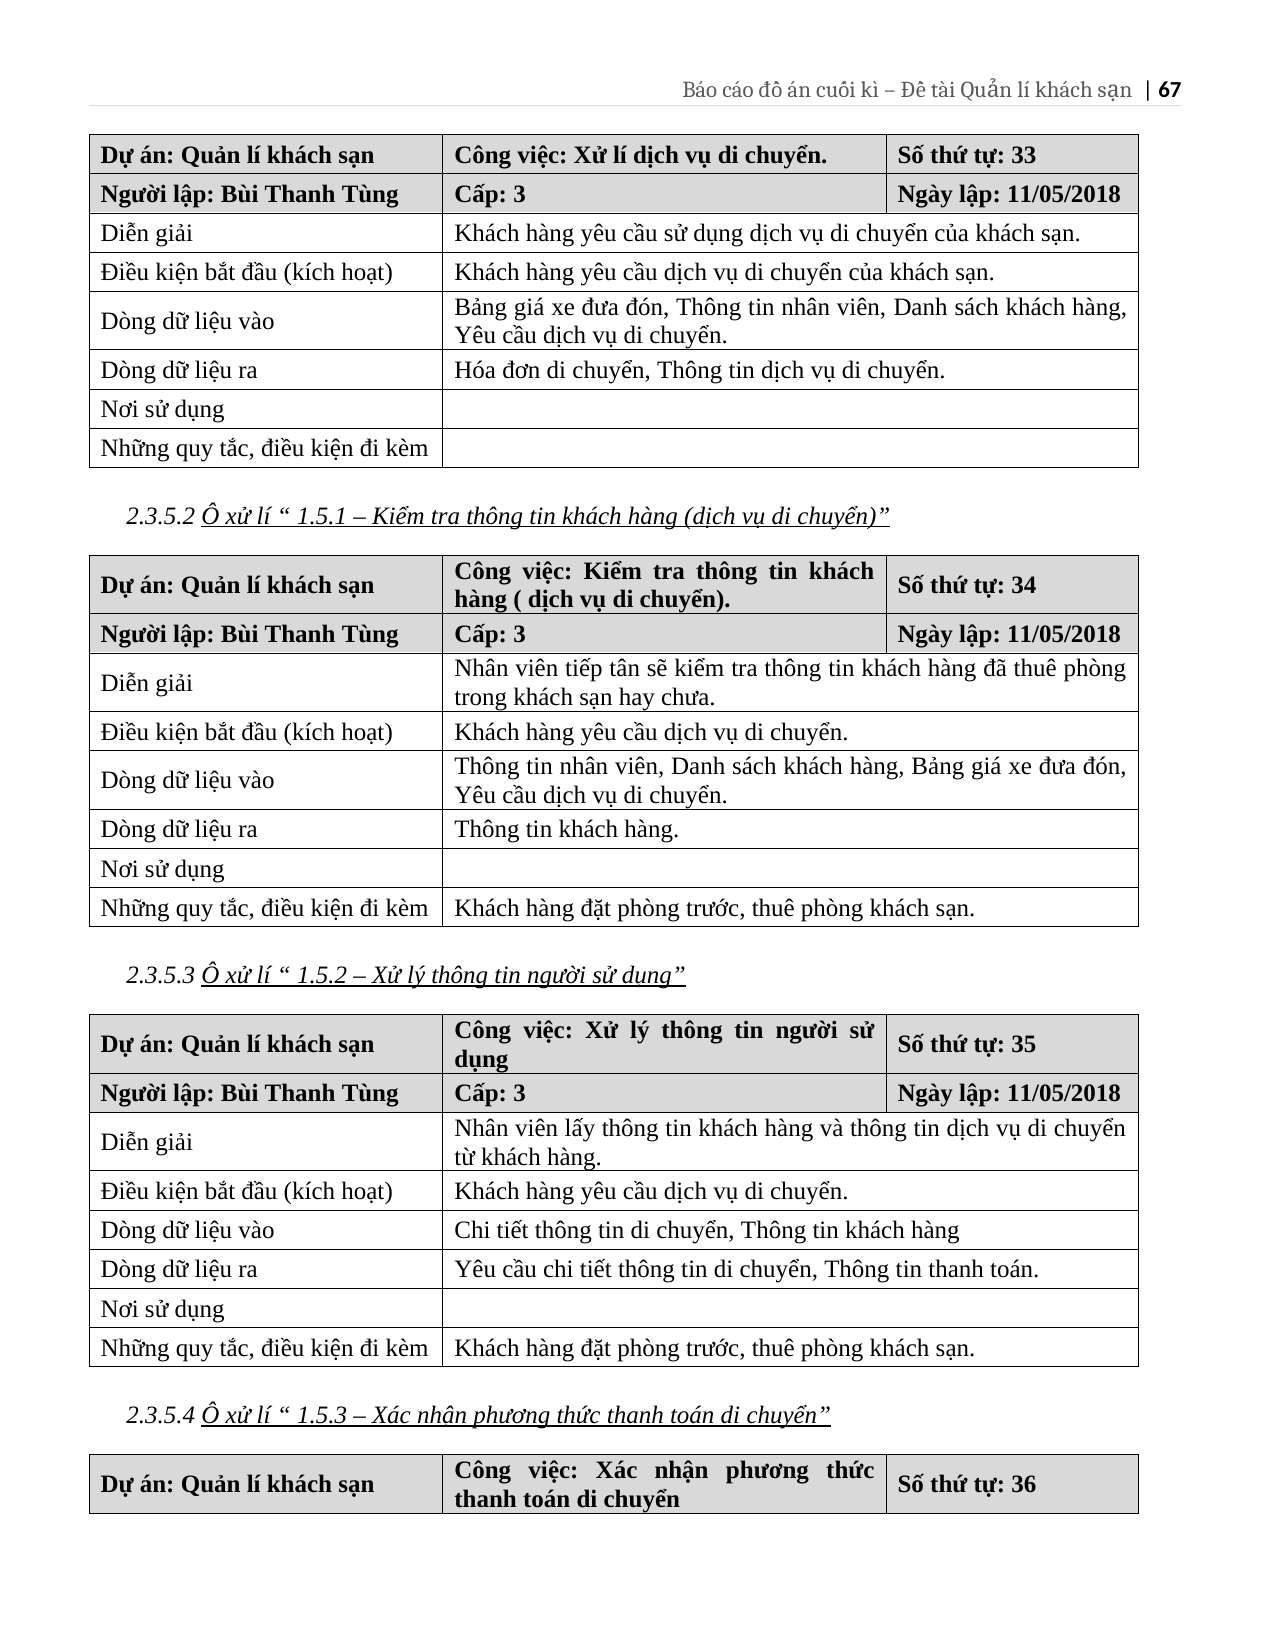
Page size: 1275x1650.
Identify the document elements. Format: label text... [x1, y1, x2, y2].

table_header Dự án: Quản lí khách sạn [90, 135, 442, 173]
list Ô xử lí “ 1.5.2 – Xử lý thông tin người sử dụng” [126, 960, 1181, 989]
table_header Số thứ tự: 34 [887, 556, 1138, 613]
table_cell Cấp: 3 [443, 614, 886, 652]
table_cell Ngày lập: 11/05/2018 [887, 174, 1138, 212]
table_cell Những quy tắc, điều kiện đi kèm [90, 429, 442, 467]
table_cell Những quy tắc, điều kiện đi kèm [90, 888, 442, 926]
table_cell Ngày lập: 11/05/2018 [887, 1074, 1138, 1112]
table_cell Ngày lập: 11/05/2018 [887, 614, 1138, 652]
table_header Dự án: Quản lí khách sạn [90, 556, 442, 613]
table_cell Khách hàng đặt phòng trước, thuê phòng khách sạn. [443, 888, 1138, 926]
table_cell Khách hàng yêu cầu sử dụng dịch vụ di chuyển của khách sạn. [443, 214, 1138, 252]
table_cell Người lập: Bùi Thanh Tùng [90, 1074, 442, 1112]
table_header Dự án: Quản lí khách sạn [90, 1015, 442, 1073]
table_cell Diễn giải [90, 214, 442, 252]
table_header Dự án: Quản lí khách sạn [90, 1455, 442, 1513]
list Ô xử lí “ 1.5.3 – Xác nhận phương thức thanh toán di chuyển” [126, 1400, 1181, 1429]
table_cell [443, 849, 1138, 887]
table_cell Nơi sử dụng [90, 1289, 442, 1327]
table_cell Người lập: Bùi Thanh Tùng [90, 174, 442, 212]
table_cell [443, 429, 1138, 467]
table_cell Thông tin nhân viên, Danh sách khách hàng, Bảng giá xe đưa đón, Yêu cầu dịch vụ di chuyển. [443, 751, 1138, 809]
table_cell Khách hàng đặt phòng trước, thuê phòng khách sạn. [443, 1328, 1138, 1366]
table_cell Người lập: Bùi Thanh Tùng [90, 614, 442, 652]
table_cell Khách hàng yêu cầu dịch vụ di chuyển. [443, 1171, 1138, 1209]
table_header Công việc: Xử lí dịch vụ di chuyển. [443, 135, 886, 173]
table_cell Điều kiện bắt đầu (kích hoạt) [90, 1171, 442, 1209]
table_header Số thứ tự: 35 [887, 1015, 1138, 1073]
table_cell Điều kiện bắt đầu (kích hoạt) [90, 253, 442, 291]
table_header Công việc: Xử lý thông tin người sử dụng [443, 1015, 886, 1073]
table_cell Yêu cầu chi tiết thông tin di chuyển, Thông tin thanh toán. [443, 1250, 1138, 1288]
table_cell Nhân viên lấy thông tin khách hàng và thông tin dịch vụ di chuyển từ khách hàng. [443, 1113, 1138, 1170]
table_cell Điều kiện bắt đầu (kích hoạt) [90, 712, 442, 750]
table_cell Dòng dữ liệu vào [90, 751, 442, 809]
table_cell Dòng dữ liệu ra [90, 1250, 442, 1288]
table_cell Khách hàng yêu cầu dịch vụ di chuyển của khách sạn. [443, 253, 1138, 291]
table_cell Bảng giá xe đưa đón, Thông tin nhân viên, Danh sách khách hàng, Yêu cầu dịch vụ di chuyển. [443, 292, 1138, 349]
table_cell Dòng dữ liệu vào [90, 292, 442, 349]
table_cell [443, 1289, 1138, 1327]
table_cell Thông tin khách hàng. [443, 810, 1138, 848]
table_header Số thứ tự: 33 [887, 135, 1138, 173]
table_cell Những quy tắc, điều kiện đi kèm [90, 1328, 442, 1366]
table_header Công việc: Xác nhận phương thức thanh toán di chuyển [443, 1455, 886, 1513]
table_cell [443, 390, 1138, 428]
table_cell Dòng dữ liệu vào [90, 1211, 442, 1249]
table_header Công việc: Kiểm tra thông tin khách hàng ( dịch vụ di chuyển). [443, 556, 886, 613]
table_cell Dòng dữ liệu ra [90, 810, 442, 848]
table_cell Nơi sử dụng [90, 849, 442, 887]
table_cell Dòng dữ liệu ra [90, 350, 442, 388]
table_cell Diễn giải [90, 654, 442, 711]
table_cell Khách hàng yêu cầu dịch vụ di chuyển. [443, 712, 1138, 750]
table_cell Nơi sử dụng [90, 390, 442, 428]
table_cell Diễn giải [90, 1113, 442, 1170]
table_cell Nhân viên tiếp tân sẽ kiểm tra thông tin khách hàng đã thuê phòng trong khách sạn hay chưa. [443, 654, 1138, 711]
table_cell Chi tiết thông tin di chuyển, Thông tin khách hàng [443, 1211, 1138, 1249]
table_cell Cấp: 3 [443, 1074, 886, 1112]
table_cell Hóa đơn di chuyển, Thông tin dịch vụ di chuyển. [443, 350, 1138, 388]
table_header Số thứ tự: 36 [887, 1455, 1138, 1513]
list Ô xử lí “ 1.5.1 – Kiểm tra thông tin khách hàng (dịch vụ di chuyển)” [126, 501, 1181, 530]
table_cell Cấp: 3 [443, 174, 886, 212]
